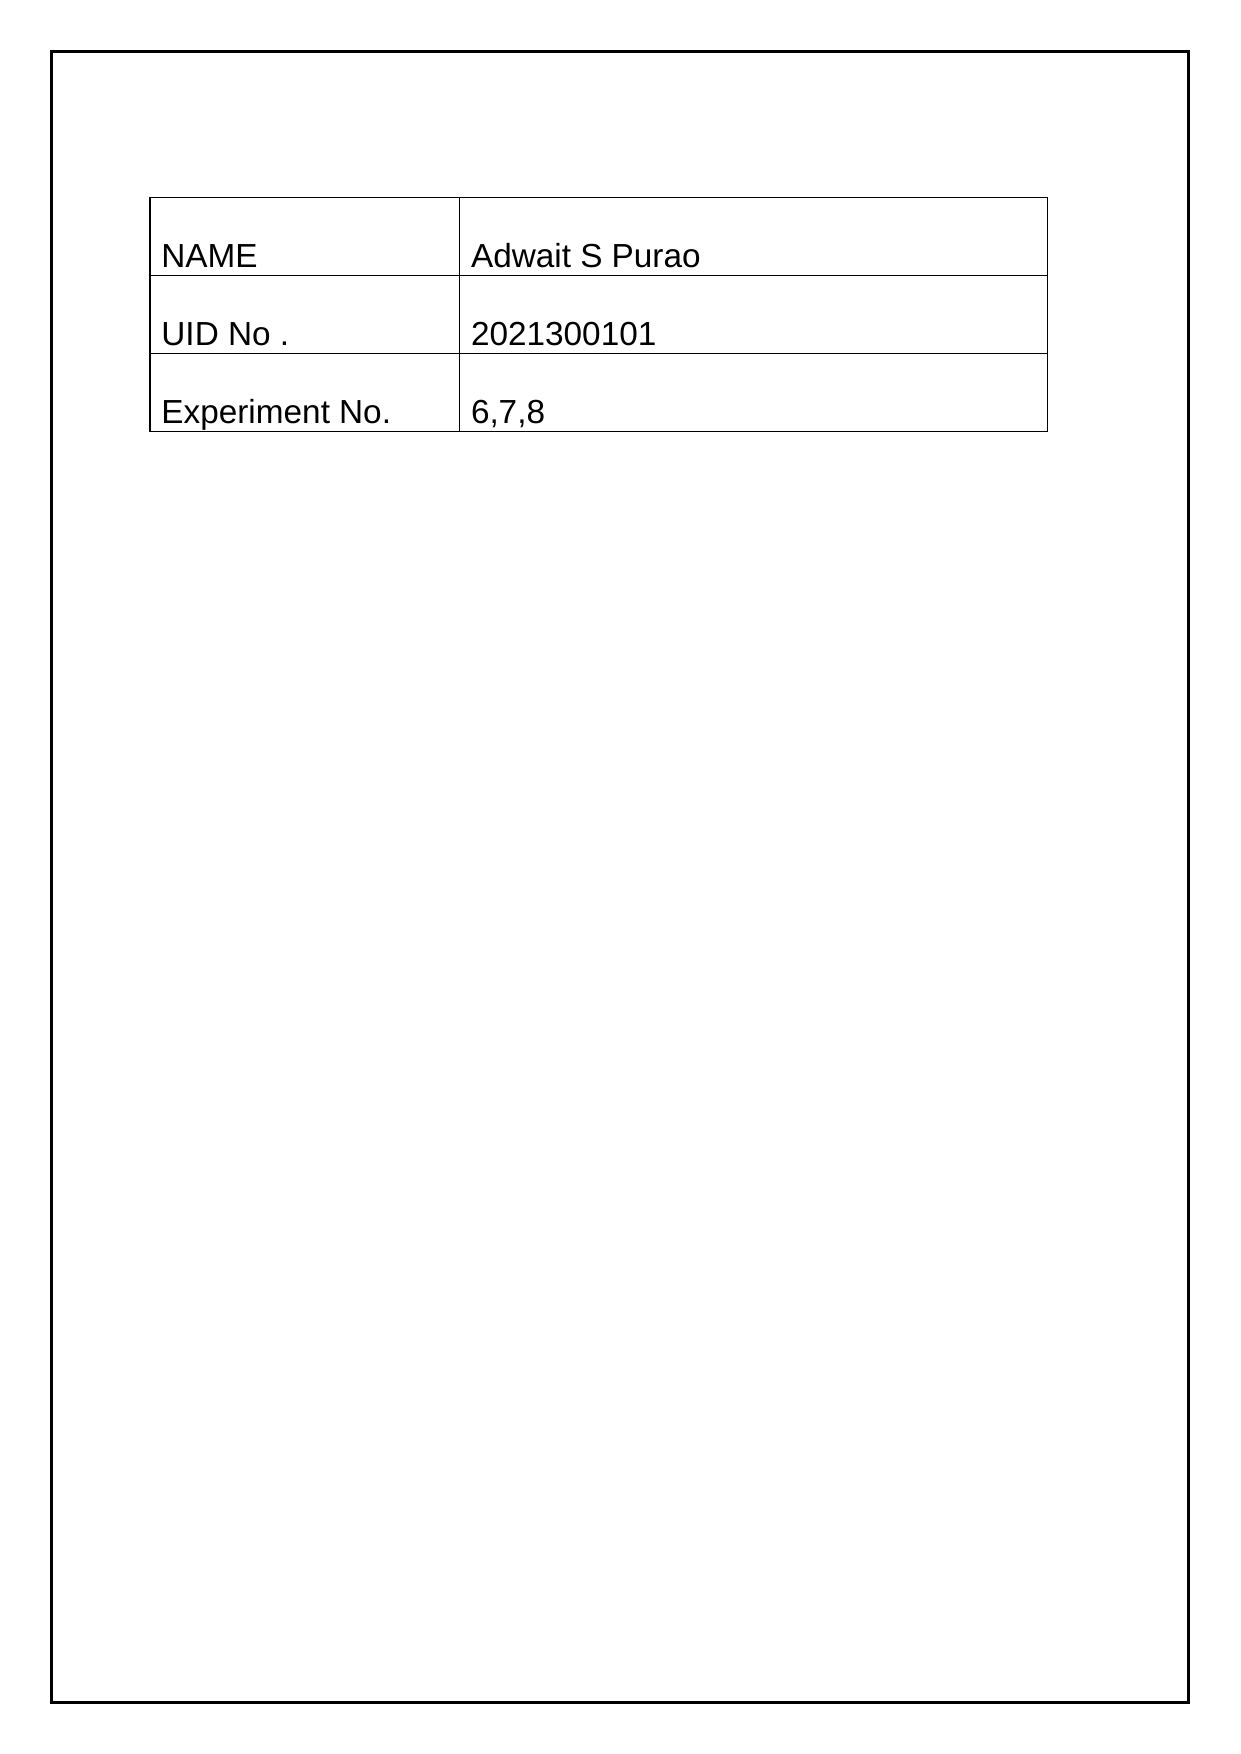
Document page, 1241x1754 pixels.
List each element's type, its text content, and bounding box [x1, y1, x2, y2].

table_cell UID No . [151, 276, 459, 353]
table_cell Experiment No. [151, 354, 459, 431]
table_header Adwait S Purao [460, 198, 1047, 275]
table_header NAME [151, 198, 459, 275]
table_cell 6,7,8 [460, 354, 1047, 431]
table_cell 2021300101 [460, 276, 1047, 353]
